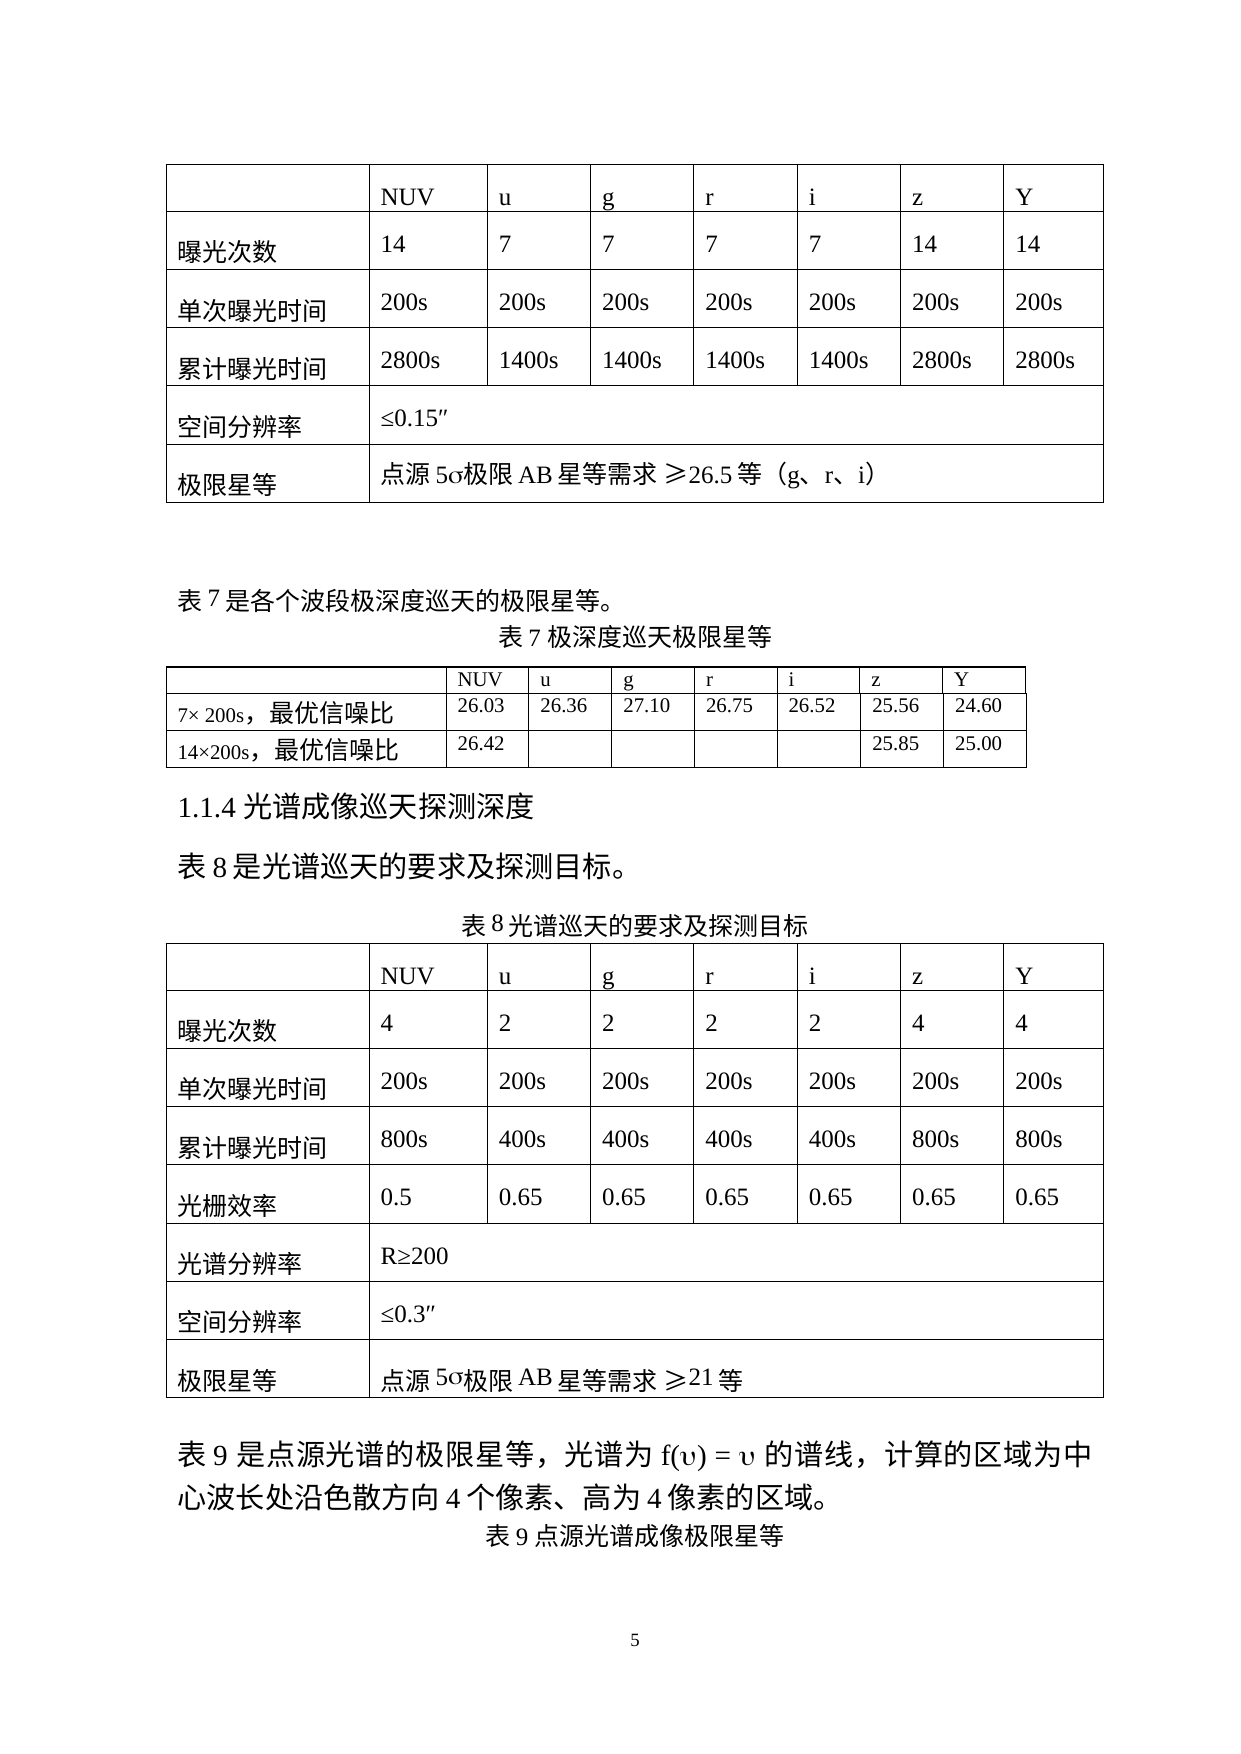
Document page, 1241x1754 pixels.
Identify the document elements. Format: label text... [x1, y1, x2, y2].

table_cell 400s [798, 1107, 900, 1164]
table_cell 200s [901, 270, 1003, 327]
table_cell [612, 731, 694, 767]
table_cell 14 [901, 212, 1003, 269]
table_cell 空间分辨率 [167, 1282, 369, 1339]
table_cell 曝光次数 [167, 991, 369, 1048]
text 表7 极深度巡天极限星等 [177, 618, 1092, 654]
table_cell 7 [488, 212, 590, 269]
table_cell 1400s [694, 328, 797, 385]
table_cell 0.65 [1004, 1165, 1103, 1223]
table_cell ≤0.3″ [370, 1282, 1103, 1339]
table_cell 14 [1004, 212, 1103, 269]
table_cell 0.65 [798, 1165, 900, 1223]
text 表8是光谱巡天的要求及探测目标。 [177, 843, 1092, 886]
table_header u [529, 668, 611, 692]
table_cell 2 [488, 991, 590, 1048]
table_cell 极限星等 [167, 445, 369, 502]
table_cell 200s [488, 270, 590, 327]
table_cell 200s [591, 1049, 693, 1106]
table_cell 25.85 [861, 731, 943, 767]
table_cell 25.56 [861, 694, 943, 730]
table_cell 27.10 [612, 694, 694, 730]
table_cell 4 [901, 991, 1003, 1048]
table_header NUV [447, 668, 528, 692]
table_cell 点源5极限AB星等需求 ≥26.5等（g、r、i） [370, 445, 1103, 502]
table_header u [488, 165, 590, 211]
table_header [167, 668, 446, 692]
table_cell 空间分辨率 [167, 386, 369, 444]
table_cell 25.00 [944, 731, 1026, 767]
table_cell 400s [488, 1107, 590, 1164]
table_header z [901, 165, 1003, 211]
table_cell 0.65 [488, 1165, 590, 1223]
table_header [167, 944, 369, 990]
table_cell 极限星等 [167, 1340, 369, 1397]
table_cell 2800s [370, 328, 487, 385]
table_cell 200s [694, 270, 797, 327]
table_cell 曝光次数 [167, 212, 369, 269]
table_header Y [943, 668, 1025, 692]
table_cell 1400s [591, 328, 693, 385]
table_header [167, 165, 369, 211]
text 表9 点源光谱成像极限星等 [177, 1516, 1092, 1553]
table_cell 800s [901, 1107, 1003, 1164]
table_cell [695, 731, 777, 767]
table_cell 200s [488, 1049, 590, 1106]
table_cell 1400s [798, 328, 900, 385]
table_cell 200s [591, 270, 693, 327]
table_header r [694, 165, 797, 211]
table_cell 4 [1004, 991, 1103, 1048]
table_cell 14×200s，最优信噪比 [167, 731, 446, 767]
table_cell 26.03 [447, 694, 528, 730]
table_cell 200s [370, 1049, 487, 1106]
table_header NUV [370, 165, 487, 211]
table_cell 7× 200s，最优信噪比 [167, 694, 446, 730]
table_header g [612, 668, 694, 692]
table_cell 200s [370, 270, 487, 327]
table_header z [901, 944, 1003, 990]
table_header g [591, 165, 693, 211]
table_cell 200s [1004, 270, 1103, 327]
table_cell 0.65 [694, 1165, 797, 1223]
table_cell 800s [370, 1107, 487, 1164]
table_cell 光栅效率 [167, 1165, 369, 1223]
table_cell 7 [798, 212, 900, 269]
table_cell 2800s [901, 328, 1003, 385]
table_header i [798, 165, 900, 211]
table_cell 点源5极限AB星等需求 ≥21等 [370, 1340, 1103, 1397]
text 表8光谱巡天的要求及探测目标 [177, 886, 1092, 943]
table_cell 400s [591, 1107, 693, 1164]
text 表7是各个波段极深度巡天的极限星等。 [177, 560, 1092, 618]
table_header g [591, 944, 693, 990]
table_cell [529, 731, 611, 767]
table_cell 200s [1004, 1049, 1103, 1106]
table_header i [798, 944, 900, 990]
table_cell 200s [901, 1049, 1003, 1106]
table_cell 2 [694, 991, 797, 1048]
table_cell 200s [694, 1049, 797, 1106]
table_cell 26.75 [695, 694, 777, 730]
table_cell 1400s [488, 328, 590, 385]
table_cell R≥200 [370, 1224, 1103, 1281]
table_header Y [1004, 165, 1103, 211]
table_header Y [1004, 944, 1103, 990]
table_cell 14 [370, 212, 487, 269]
table_cell 800s [1004, 1107, 1103, 1164]
table_cell 26.42 [447, 731, 528, 767]
table_cell 2 [591, 991, 693, 1048]
table_cell 0.65 [901, 1165, 1003, 1223]
table_cell 光谱分辨率 [167, 1224, 369, 1281]
table_cell 26.36 [529, 694, 611, 730]
table_cell 7 [694, 212, 797, 269]
subtitle 光谱成像巡天探测深度 [177, 781, 1092, 826]
table_header i [778, 668, 859, 692]
table_cell [778, 731, 860, 767]
text 表9 是点源光谱的极限星等，光谱为f() = 的谱线，计算的区域为中心波长处沿色散方向4个像素、高为4像素的区域。 [177, 1432, 1092, 1516]
table_cell 单次曝光时间 [167, 1049, 369, 1106]
table_cell 24.60 [944, 694, 1026, 730]
table_cell 400s [694, 1107, 797, 1164]
table_cell 累计曝光时间 [167, 328, 369, 385]
table_cell 单次曝光时间 [167, 270, 369, 327]
table_header r [695, 668, 777, 692]
table_cell 26.52 [778, 694, 860, 730]
table_header r [694, 944, 797, 990]
table_cell 累计曝光时间 [167, 1107, 369, 1164]
table_header u [488, 944, 590, 990]
table_cell 4 [370, 991, 487, 1048]
table_cell 7 [591, 212, 693, 269]
table_header z [860, 668, 942, 692]
table_cell ≤0.15″ [370, 386, 1103, 444]
table_cell 0.5 [370, 1165, 487, 1223]
table_cell 200s [798, 270, 900, 327]
table_header NUV [370, 944, 487, 990]
table_cell 0.65 [591, 1165, 693, 1223]
table_cell 200s [798, 1049, 900, 1106]
table_cell 2 [798, 991, 900, 1048]
table_cell 2800s [1004, 328, 1103, 385]
